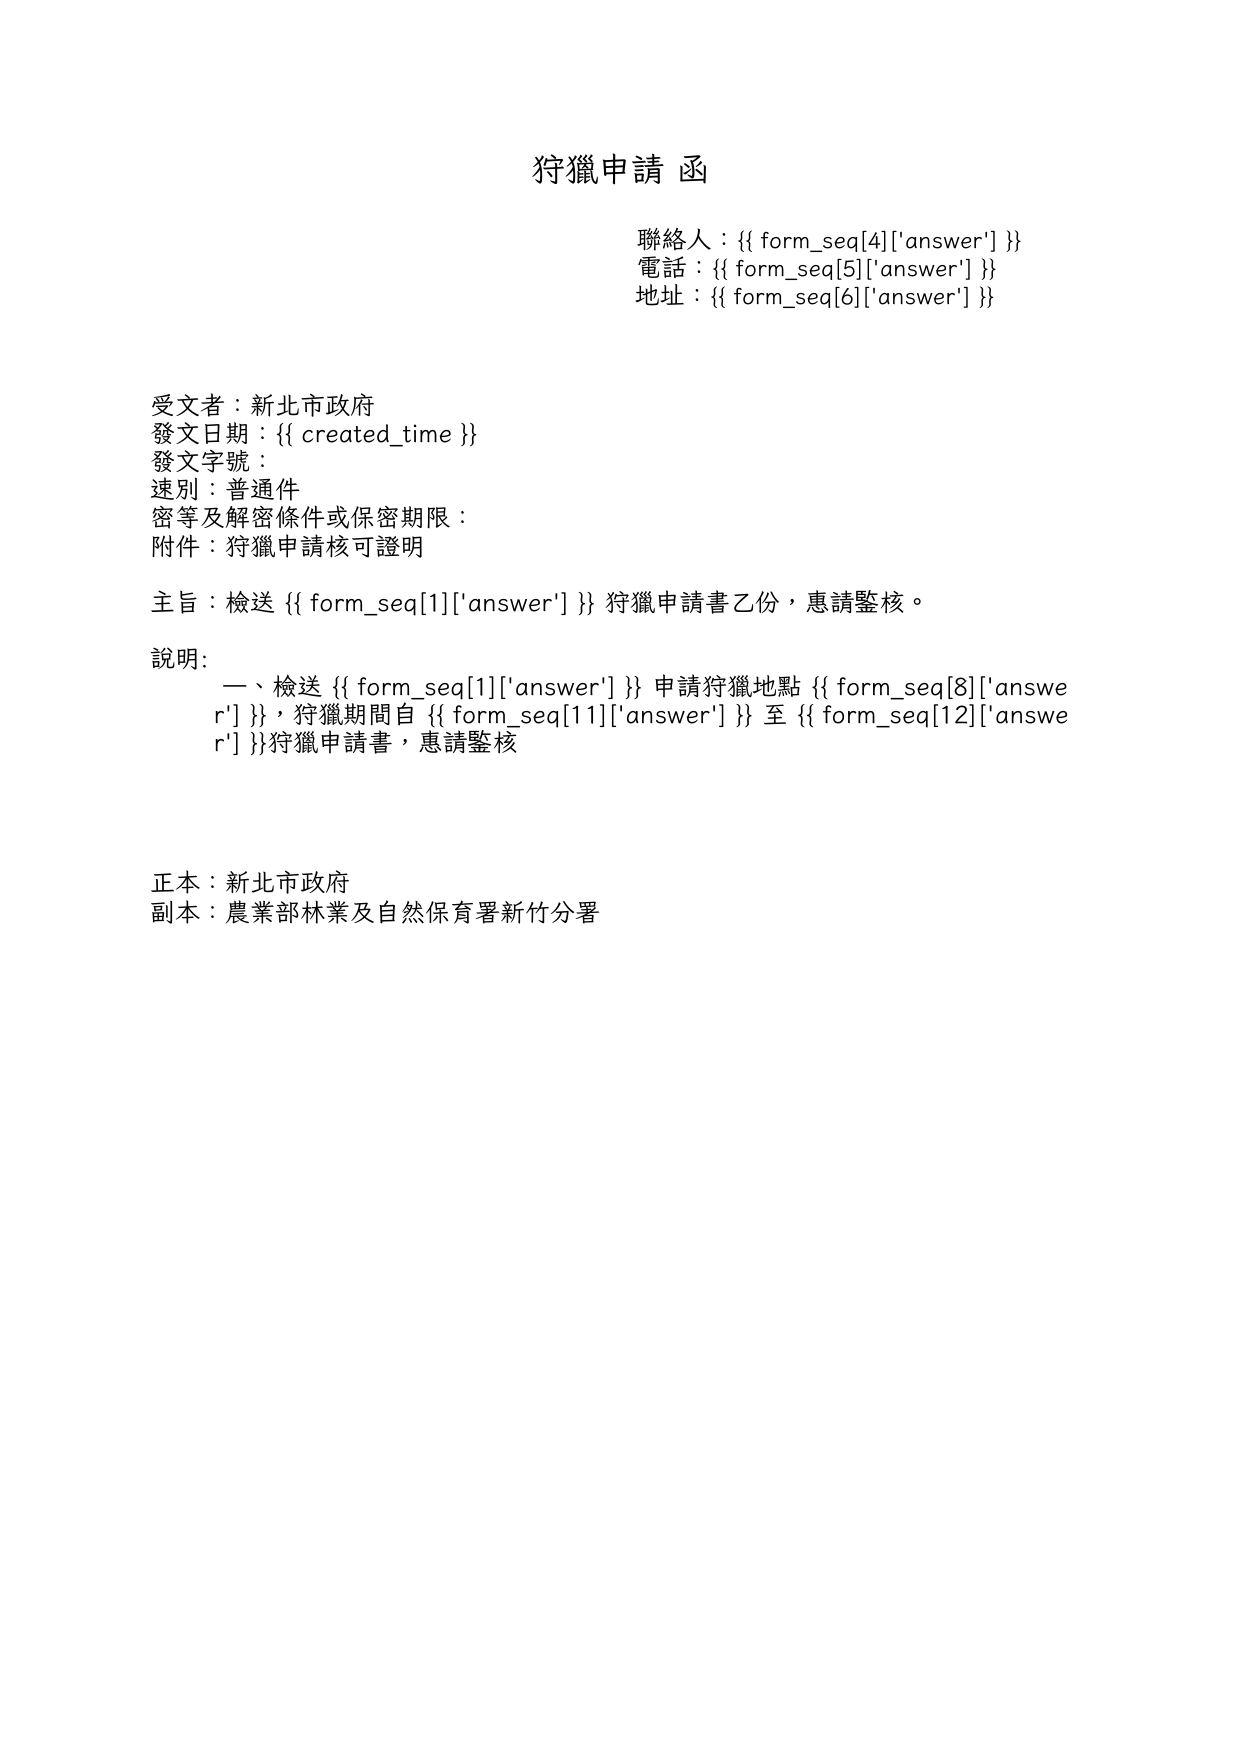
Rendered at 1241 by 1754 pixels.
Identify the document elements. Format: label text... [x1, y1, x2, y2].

text 聯絡人：{{ form_seq[4]['answer'] }} [586, 225, 1090, 253]
text 副本：農業部林業及自然保育署新竹分署 [150, 898, 1090, 926]
text ―、檢送 {{ form_seq[1]['answer'] }} 申請狩獵地點 {{ form_seq[8]['answer'] }}，狩獵期間自 {{ form_seq[11]['answer'] }} 至 {{ form_seq[12]['answer'] }}狩獵申請書，惠請鍳核 [213, 671, 1090, 756]
text 附件：狩獵申請核可證明 [150, 531, 1090, 559]
text 說明: [150, 643, 1090, 671]
text 密等及解密條件或保密期限： [150, 503, 1090, 531]
text 發文日期：{{ created_time }} [150, 419, 1090, 447]
text 速別：普通件 [150, 475, 1090, 503]
text 主旨：檢送 {{ form_seq[1]['answer'] }} 狩獵申請書乙份，惠請鍳核。 [150, 587, 1090, 615]
text 電話：{{ form_seq[5]['answer'] }} 地址：{{ form_seq[6]['answer'] }} [586, 253, 1090, 309]
text 正本：新北市政府 [150, 868, 1090, 896]
text 受文者：新北市政府 [150, 391, 1090, 419]
text 發文字號： [150, 447, 1090, 475]
text 狩獵申請 函 [150, 150, 1090, 187]
